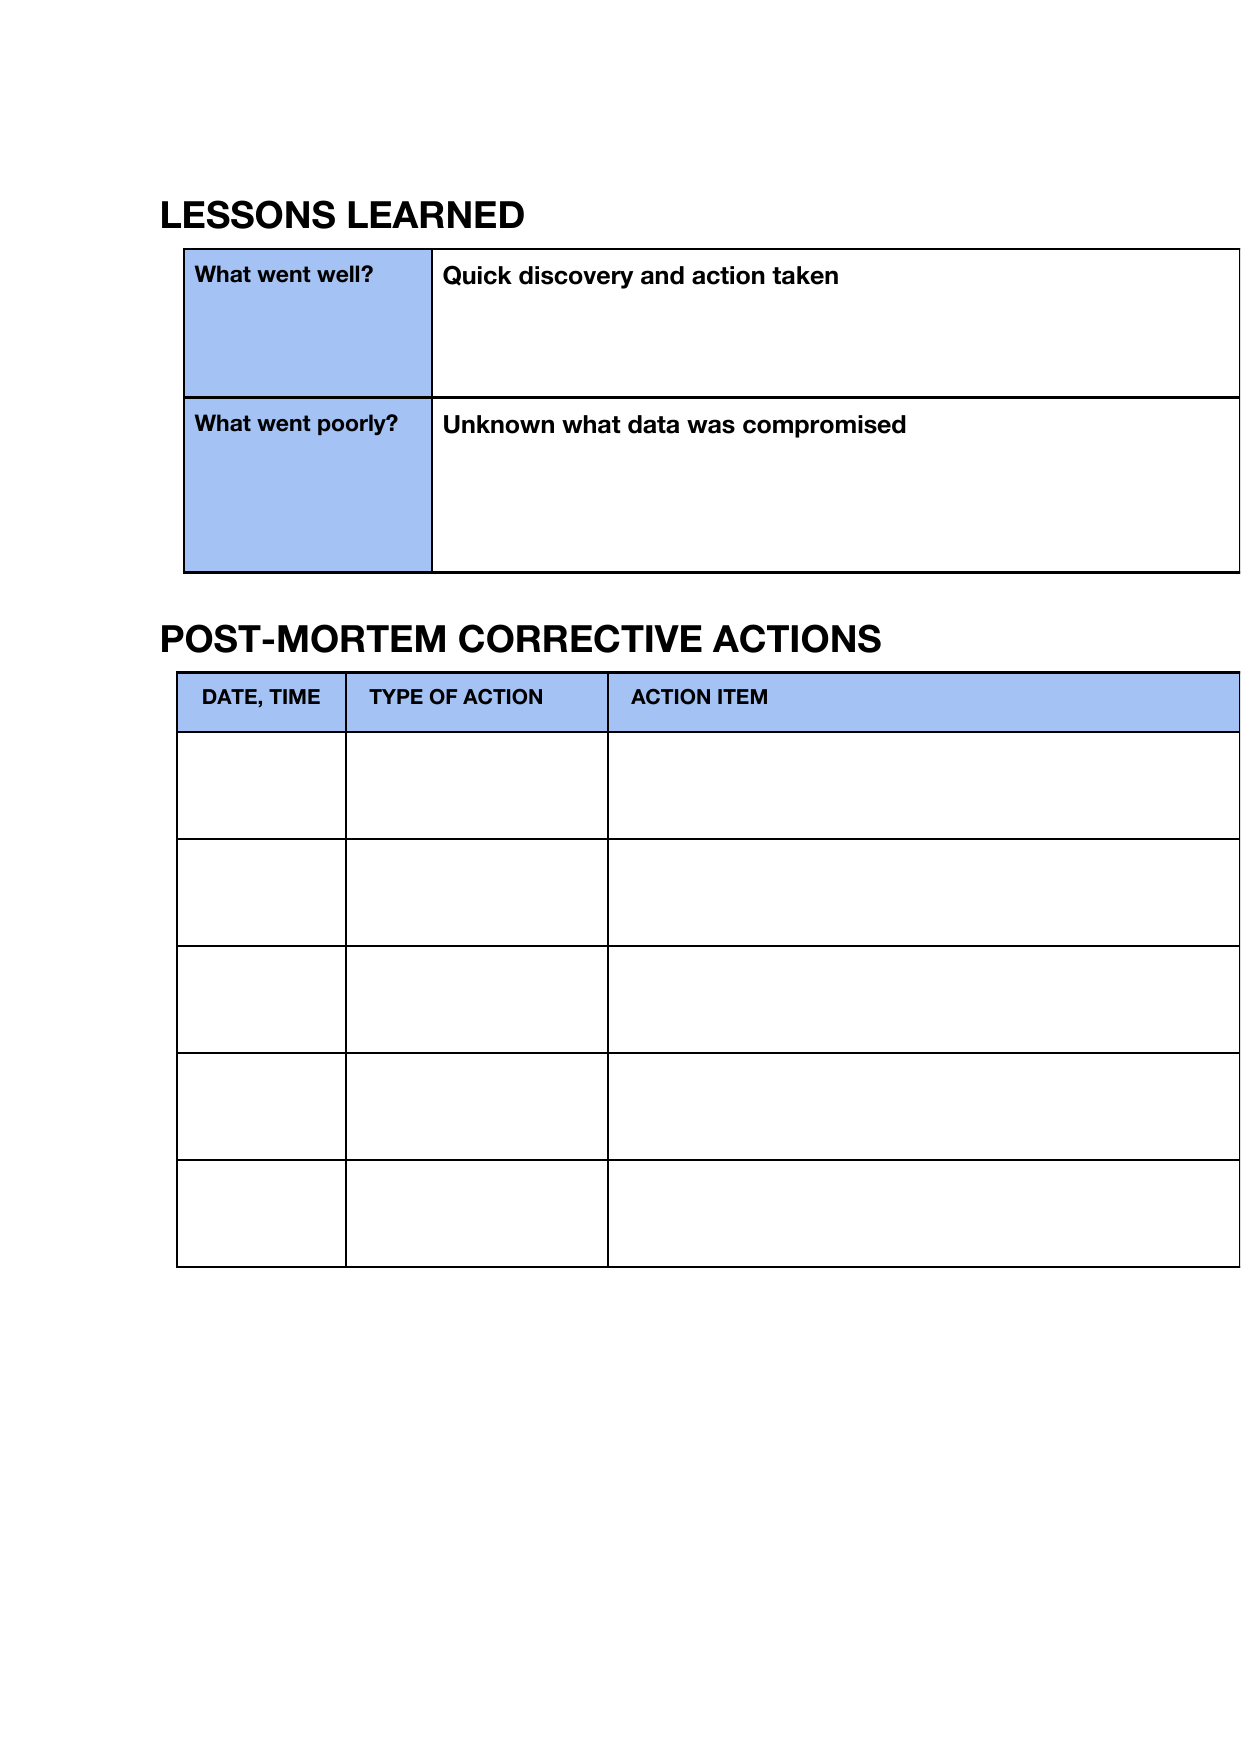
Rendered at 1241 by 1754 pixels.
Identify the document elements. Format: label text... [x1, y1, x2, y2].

subtitle LESSONS LEARNED [159, 192, 1090, 239]
table_cell [178, 947, 345, 1052]
table_header What went well? [185, 250, 431, 396]
table_cell [609, 947, 1239, 1052]
table_cell [178, 1054, 345, 1159]
table_header ACTION ITEM [609, 674, 1239, 731]
table_cell [178, 733, 345, 838]
table_cell [347, 1161, 607, 1266]
table_header DATE, TIME [178, 674, 345, 731]
table_header TYPE OF ACTION [347, 674, 607, 731]
table_cell [347, 1054, 607, 1159]
table_cell [347, 840, 607, 945]
table_cell [609, 840, 1239, 945]
table_header Quick discovery and action taken [433, 250, 1239, 396]
subtitle POST-MORTEM CORRECTIVE ACTIONS [159, 616, 1090, 663]
table_cell [347, 947, 607, 1052]
table_cell [178, 1161, 345, 1266]
table_cell [347, 733, 607, 838]
table_cell [609, 733, 1239, 838]
table_cell [609, 1054, 1239, 1159]
table_cell [609, 1161, 1239, 1266]
table_cell Unknown what data was compromised [433, 399, 1239, 571]
table_cell What went poorly? [185, 399, 431, 571]
table_cell [178, 840, 345, 945]
